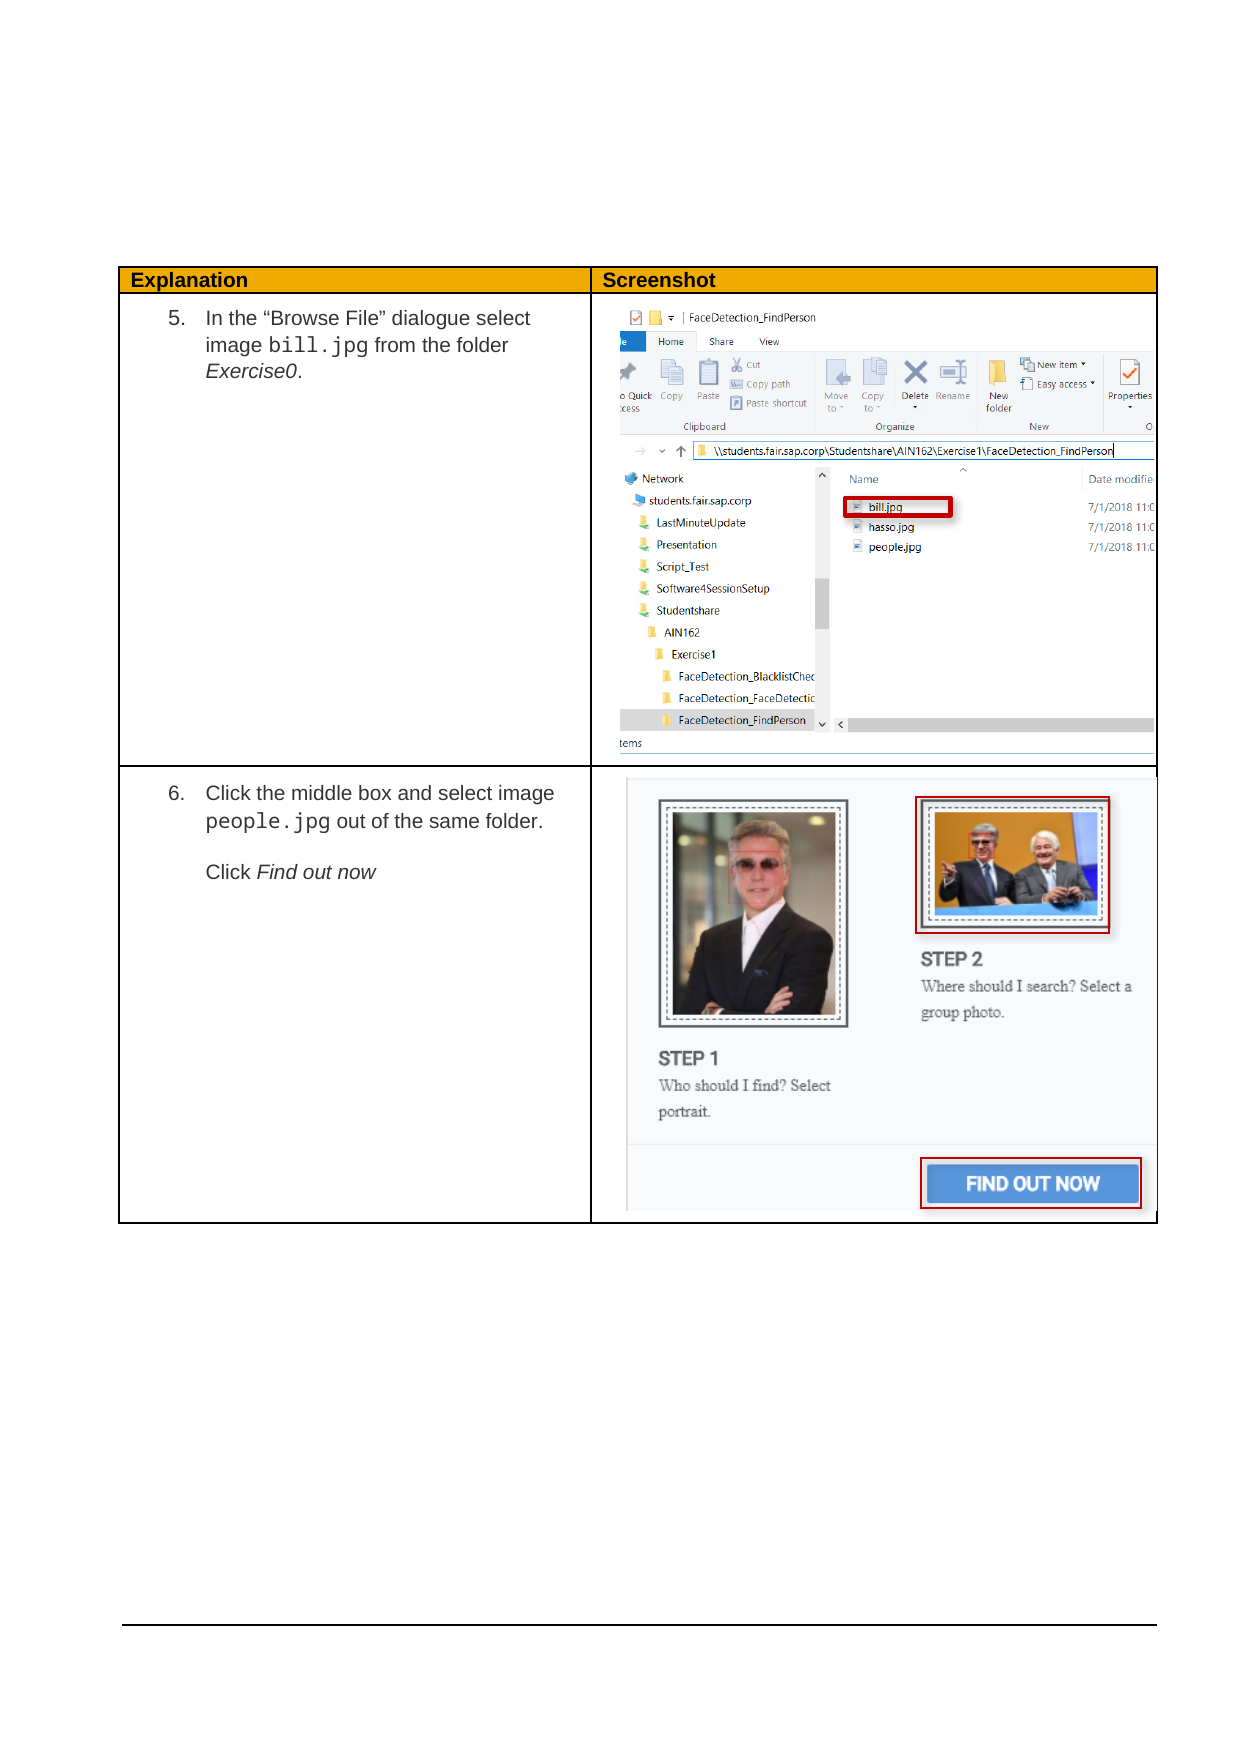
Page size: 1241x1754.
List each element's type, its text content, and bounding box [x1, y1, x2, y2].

picture [620, 305, 1155, 754]
picture [620, 777, 1158, 1211]
table_cell [592, 294, 1156, 764]
table_cell Click the middle box and select image people.jpg out of the same folder. Click Find out now [120, 767, 590, 1222]
table_header Explanation [120, 268, 590, 292]
table_cell In the “Browse File” dialogue select image bill.jpg from the folder Exercise0. [120, 294, 590, 764]
table_header Screenshot [592, 268, 1156, 292]
table_cell [592, 767, 1156, 1222]
